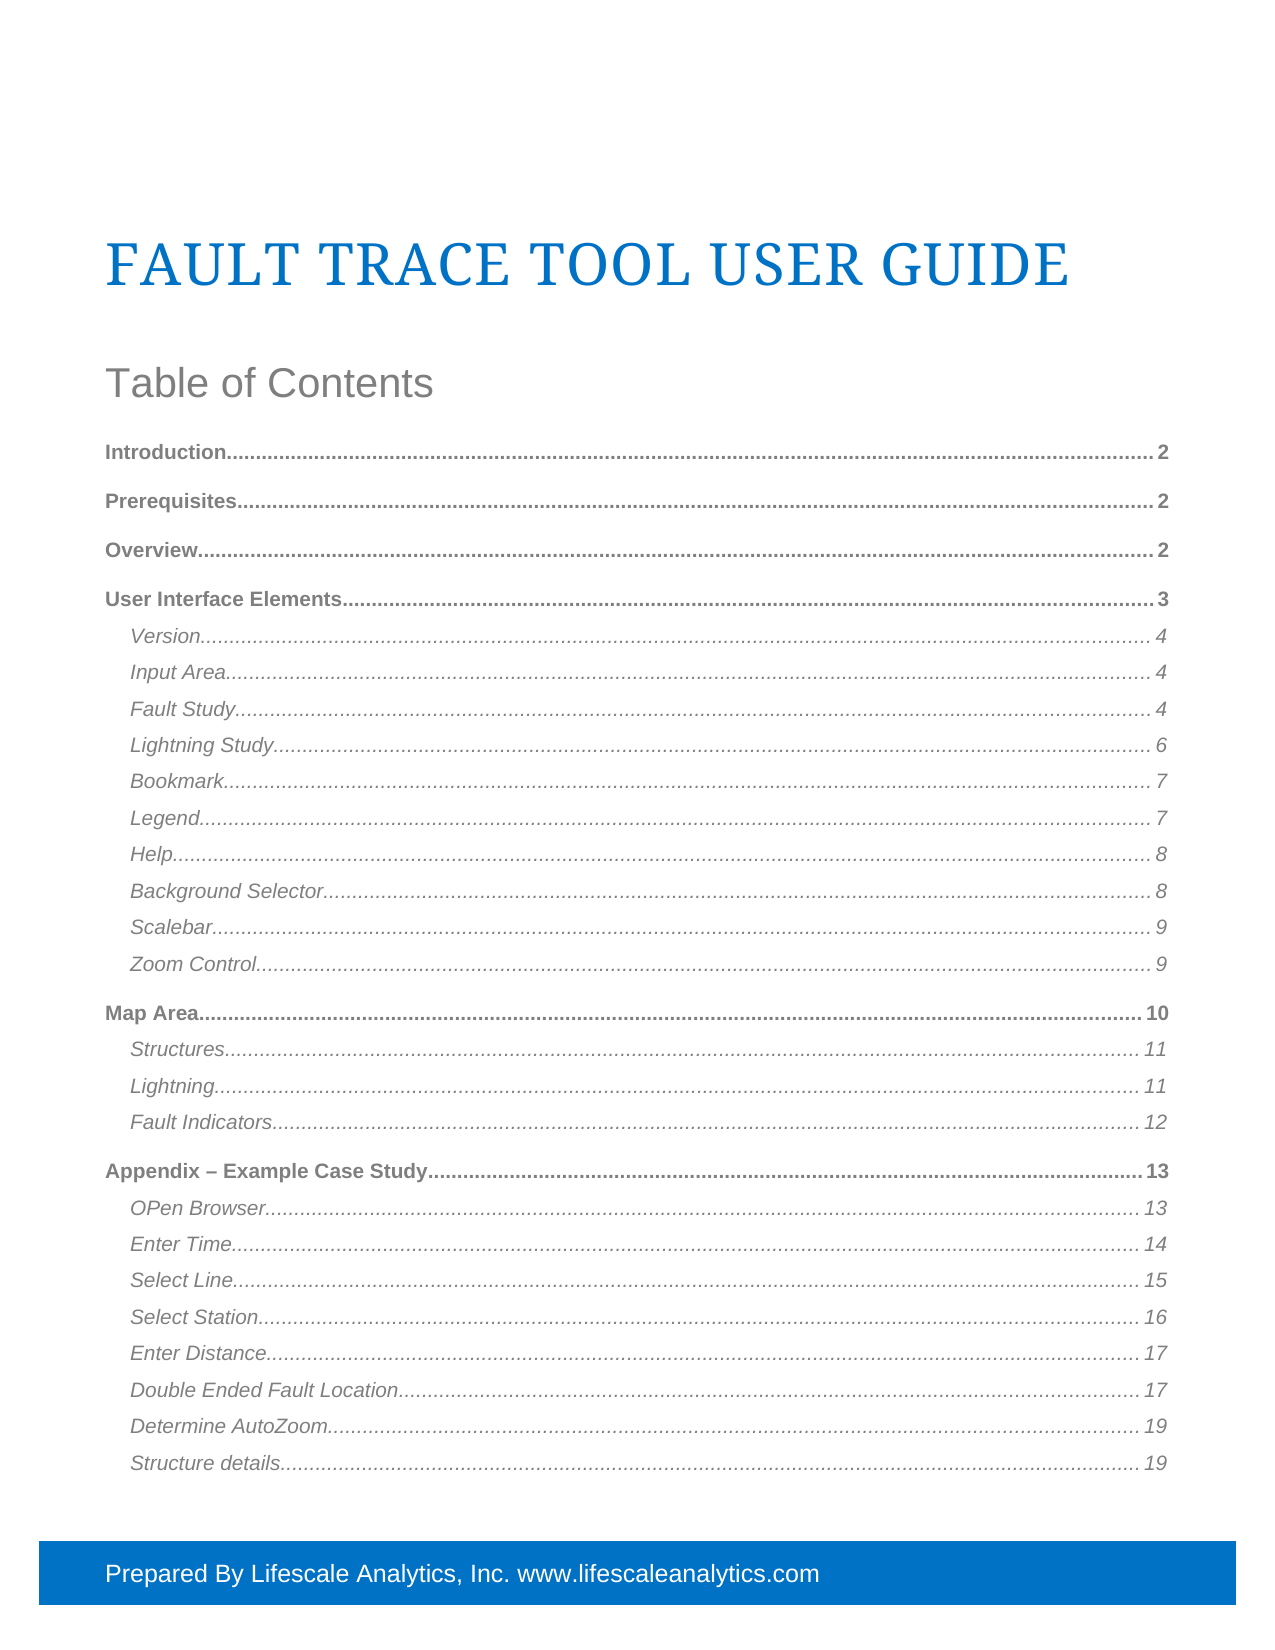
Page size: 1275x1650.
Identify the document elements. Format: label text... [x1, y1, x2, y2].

subtitle Fault Trace Tool User Guide [105, 223, 1170, 302]
